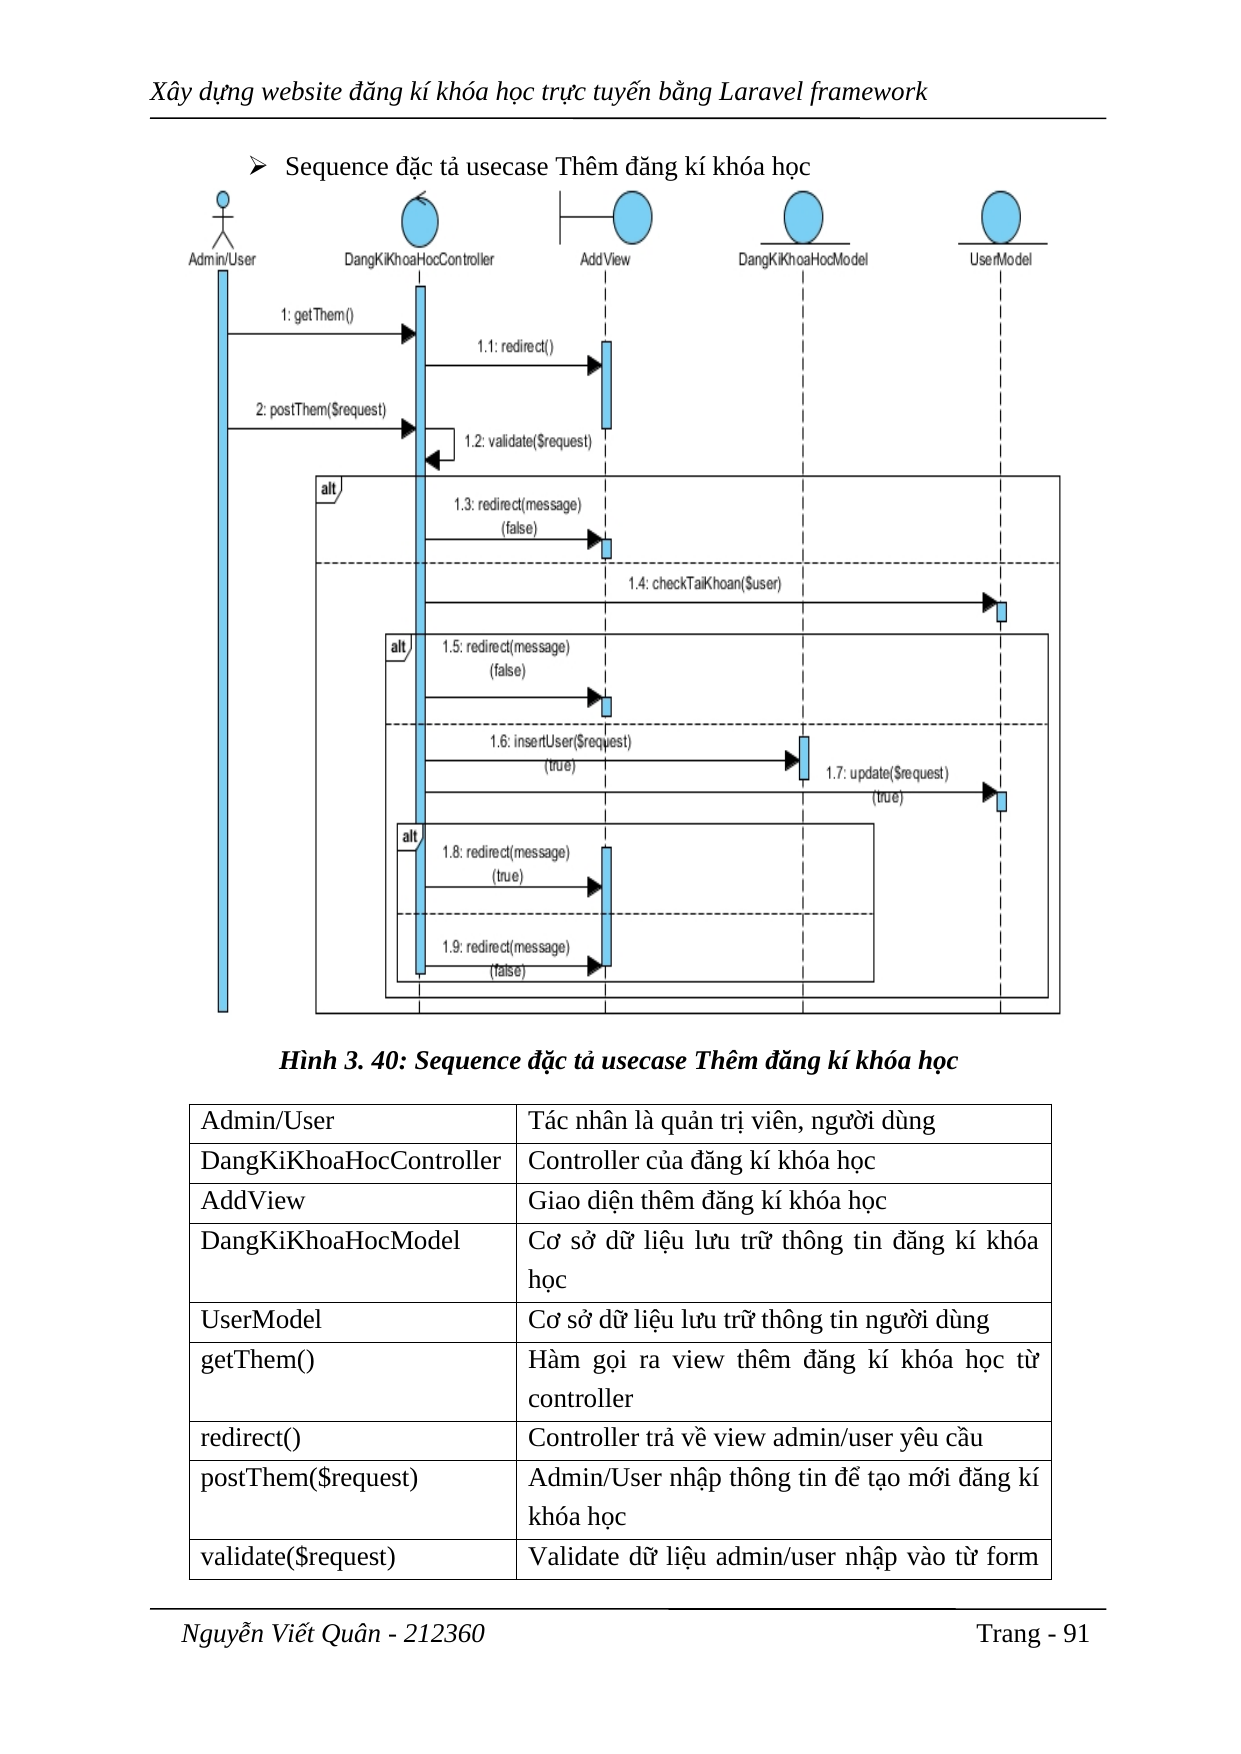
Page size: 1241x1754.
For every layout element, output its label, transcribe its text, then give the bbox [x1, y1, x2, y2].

table_cell Giao diện thêm đăng kí khóa học [517, 1184, 1051, 1223]
table_cell getThem() [190, 1343, 516, 1421]
table_cell DangKiKhoaHocController [190, 1144, 516, 1183]
table_header Tác nhân là quản trị viên, người dùng [517, 1105, 1051, 1143]
table_cell validate($request) [190, 1540, 516, 1579]
table_cell UserModel [190, 1303, 516, 1342]
table_cell AddView [190, 1184, 516, 1223]
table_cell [517, 1540, 1051, 1579]
table_cell redirect() [190, 1422, 516, 1460]
table_cell Cơ sở dữ liệu lưu trữ thông tin đăng kí khóa học [517, 1224, 1051, 1302]
table_header Admin/User [190, 1105, 516, 1143]
table_cell Controller trả về view admin/user yêu cầu [517, 1422, 1051, 1460]
table_cell Hàm gọi ra view thêm đăng kí khóa học từ controller [517, 1343, 1051, 1421]
table_cell DangKiKhoaHocModel [190, 1224, 516, 1302]
table_cell Controller của đăng kí khóa học [517, 1144, 1051, 1183]
table_cell postThem($request) [190, 1461, 516, 1539]
text Sequence đặc tả usecase Thêm đăng kí khóa học [247, 150, 1090, 181]
picture [176, 188, 1064, 1024]
table_cell Cơ sở dữ liệu lưu trữ thông tin người dùng [517, 1303, 1051, 1342]
table_cell Admin/User nhập thông tin để tạo mới đăng kí khóa học [517, 1461, 1051, 1539]
